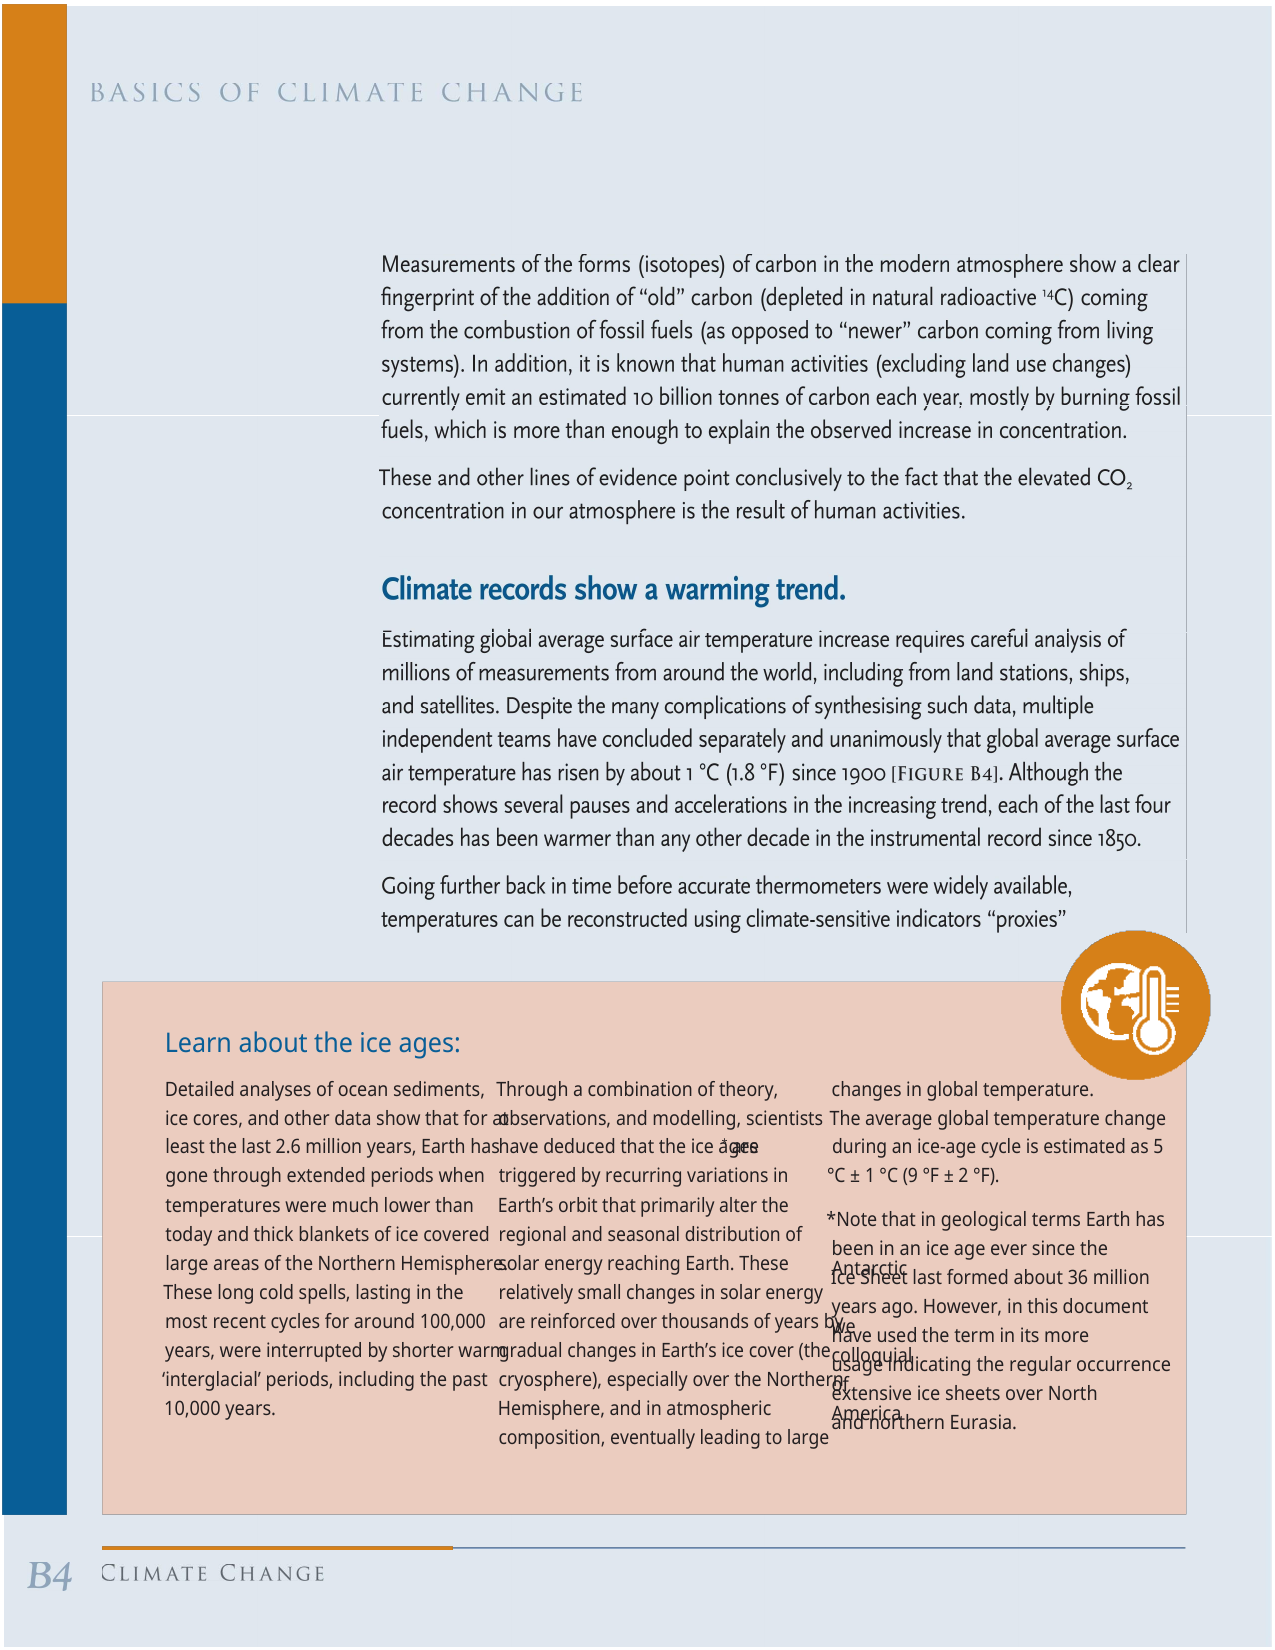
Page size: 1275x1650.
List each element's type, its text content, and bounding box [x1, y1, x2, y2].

text years ago. However, in this document we [831, 1298, 1176, 1338]
text *Note that in geological terms Earth has [826, 1211, 1169, 1231]
text solar energy reaching Earth. These [498, 1254, 802, 1274]
text 10,000 years. [164, 1399, 296, 1419]
text have used the term in its more colloquial [834, 1327, 1173, 1356]
text regional and seasonal distribution of [498, 1225, 818, 1245]
text °C ± 1 °C (9 °F ± 2 °F). [827, 1167, 1023, 1187]
text Learn about the ice ages: [164, 1030, 479, 1058]
text observations, and modelling, scientists [498, 1109, 829, 1129]
text usage indicating the regular occurrence of [831, 1356, 1181, 1396]
text Detailed analyses of ocean sediments, [164, 1080, 496, 1100]
text Earth’s orbit that primarily alter the [498, 1196, 804, 1216]
text changes in global temperature. [831, 1080, 1107, 1100]
text years, were interrupted by shorter warm [165, 1341, 498, 1361]
text ice cores, and other data show that for at [165, 1109, 498, 1129]
text during an ice-age cycle is estimated as 5 [832, 1138, 1178, 1158]
text composition, eventually leading to large [498, 1428, 843, 1448]
text large areas of the Northern Hemisphere. [165, 1254, 498, 1274]
text most recent cycles for around 100,000 [165, 1312, 498, 1332]
text today and thick blankets of ice covered [165, 1225, 498, 1245]
text Through a combination of theory, [496, 1080, 793, 1100]
picture [0, 2, 1275, 1649]
text been in an ice age ever since the Antarctic [831, 1240, 1182, 1280]
text temperatures were much lower than [165, 1196, 487, 1216]
text gone through extended periods when [165, 1167, 497, 1187]
text triggered by recurring variations in [498, 1167, 800, 1187]
text least the last 2.6 million years, Earth has [165, 1138, 518, 1158]
text The average global temperature change [829, 1109, 1173, 1129]
text These long cold spells, lasting in the [163, 1283, 484, 1303]
text ‘interglacial’ periods, including the past [162, 1370, 498, 1390]
text Hemisphere, and in atmospheric [498, 1399, 790, 1419]
text are reinforced over thousands of years by [498, 1312, 854, 1332]
text have deduced that the ice ages [518, 1138, 727, 1158]
text and northern Eurasia. [831, 1414, 1023, 1434]
text relatively small changes in solar energy [498, 1283, 836, 1303]
text cryosphere), especially over the Northern [498, 1370, 856, 1390]
text are [727, 1138, 783, 1158]
text Ice Sheet last formed about 36 million [831, 1269, 1154, 1289]
text gradual changes in Earth’s ice cover (the [498, 1341, 849, 1361]
text extensive ice sheets over North America [831, 1385, 1166, 1425]
